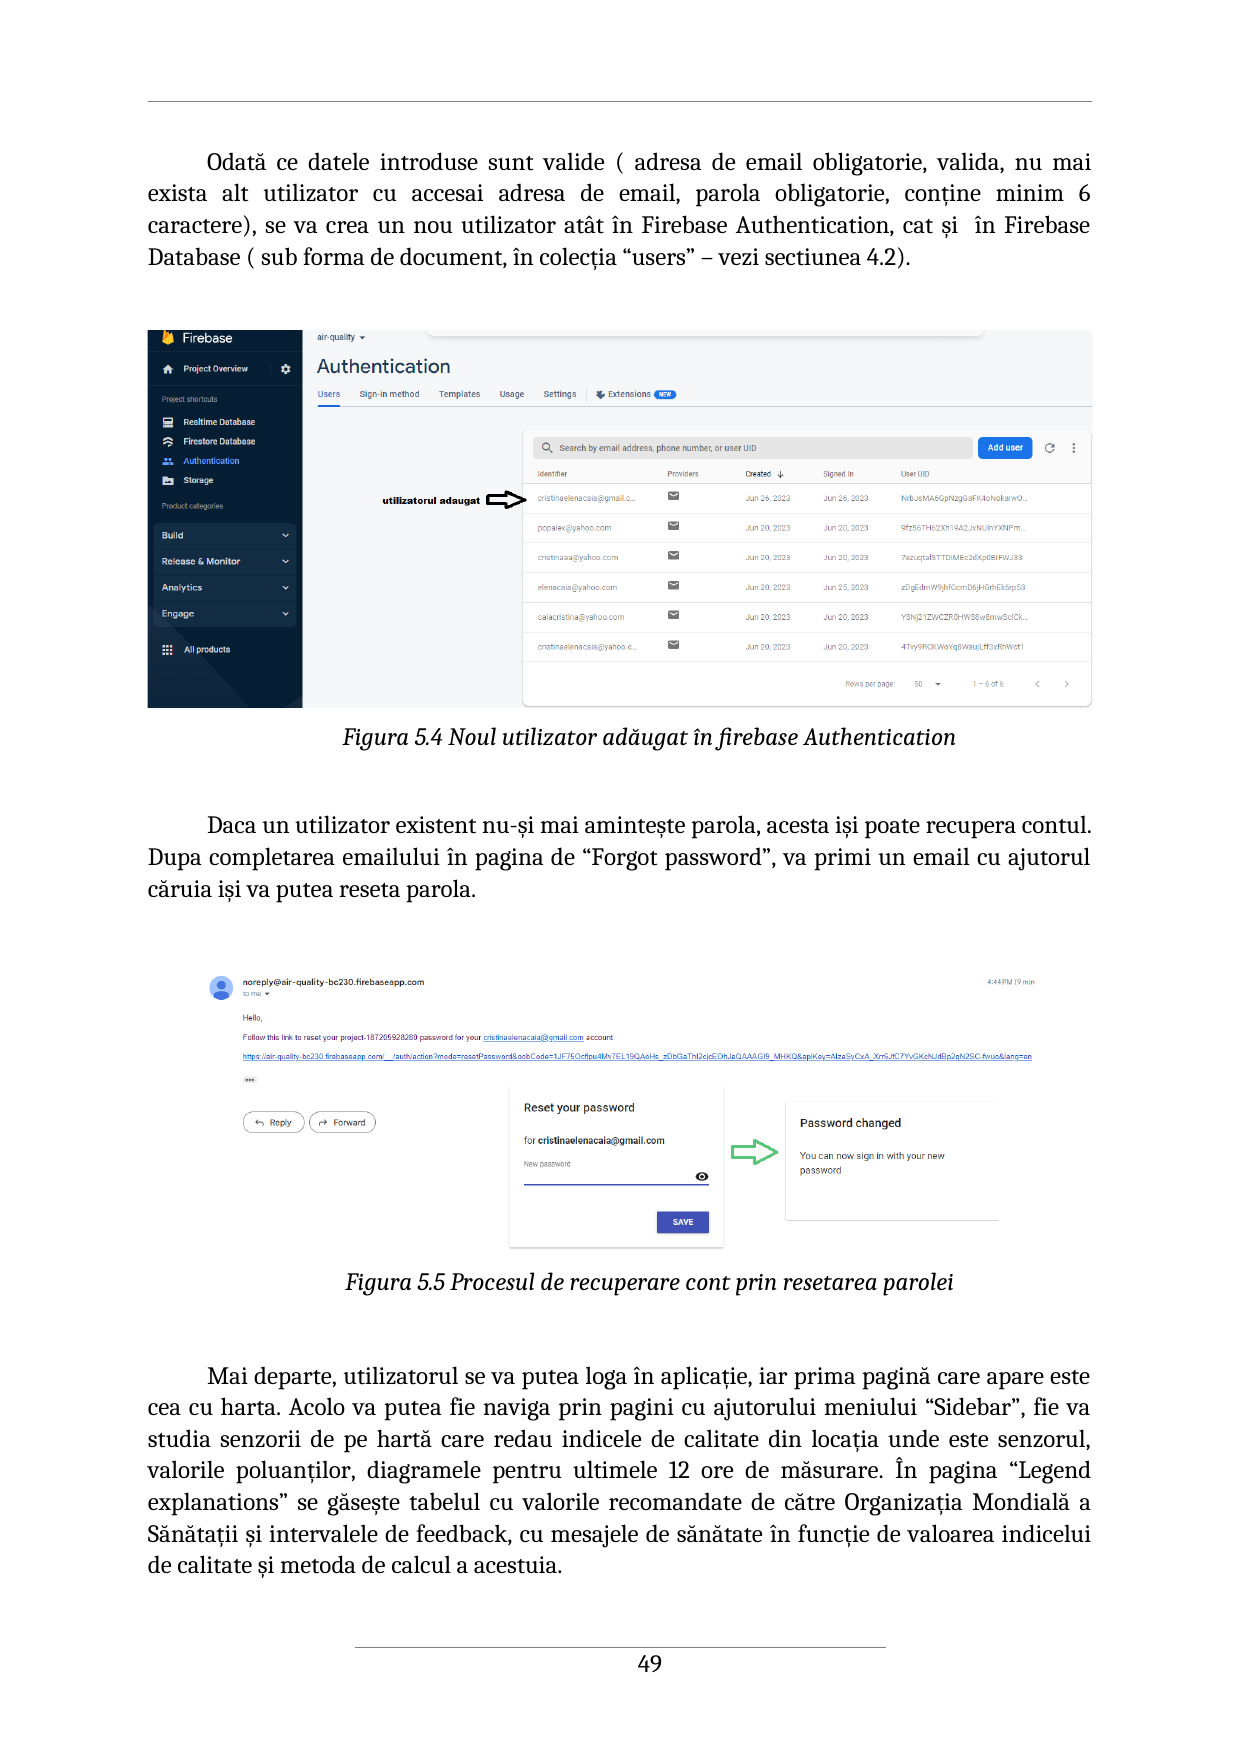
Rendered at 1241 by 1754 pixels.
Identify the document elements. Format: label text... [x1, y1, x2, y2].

text Daca un utilizator existent nu-și mai amintește parola, acesta iși poate recupera contul. Dupa completarea emailului în pagina de “Forgot password”, va primi un email cu ajutorul căruia iși va putea reseta parola. [148, 811, 1092, 903]
picture [205, 962, 1035, 1253]
text Odată ce datele introduse sunt valide ( adresa de email obligatorie, valida, nu mai exista alt utilizator cu accesai adresa de email, parola obligatorie, conține minim 6 caractere), se va crea un nou utilizator atât în Firebase Authentication, cat și în Firebase Database ( sub forma de document, în colecția “users” – vezi sectiunea 4.2). [148, 148, 1092, 271]
text Figura 5.4 Noul utilizator adăugat în firebase Authentication [148, 723, 1092, 752]
text Figura 5.5 Procesul de recuperare cont prin resetarea parolei [148, 1268, 1092, 1297]
picture [147, 330, 1093, 708]
text Mai departe, utilizatorul se va putea loga în aplicație, iar prima pagină care apare este cea cu harta. Acolo va putea fie naviga prin pagini cu ajutorului meniului “Sidebar”, fie va studia senzorii de pe hartă care redau indicele de calitate din locația unde este senzorul, valorile poluanților, diagramele pentru ultimele 12 ore de măsurare. În pagina “Legend explanations” se găsește tabelul cu valorile recomandate de către Organizația Mondială a Sănătații și intervalele de feedback, cu mesajele de sănătate în funcție de valoarea indicelui de calitate și metoda de calcul a acestuia. [148, 1362, 1092, 1580]
